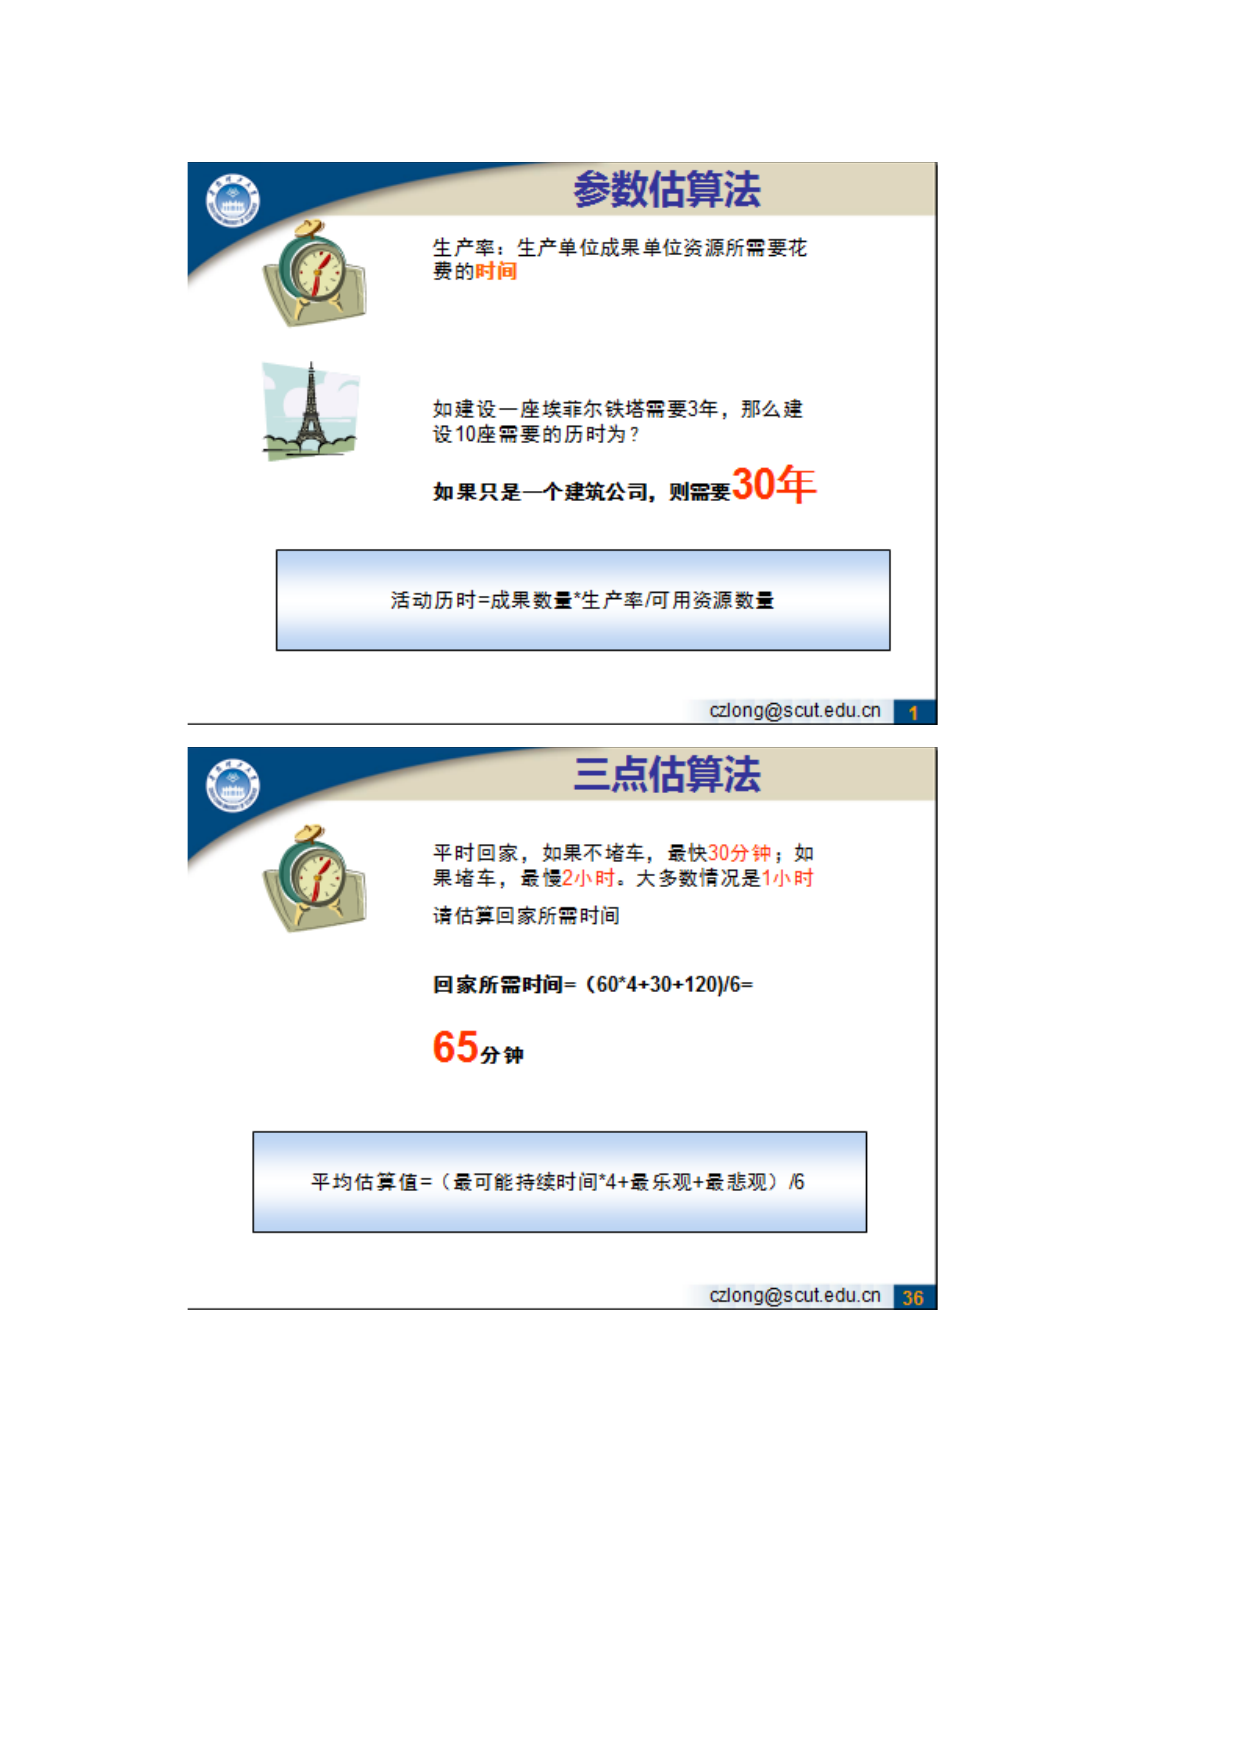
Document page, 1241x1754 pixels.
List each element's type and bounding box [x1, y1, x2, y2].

picture [187, 162, 938, 725]
picture [187, 747, 938, 1310]
